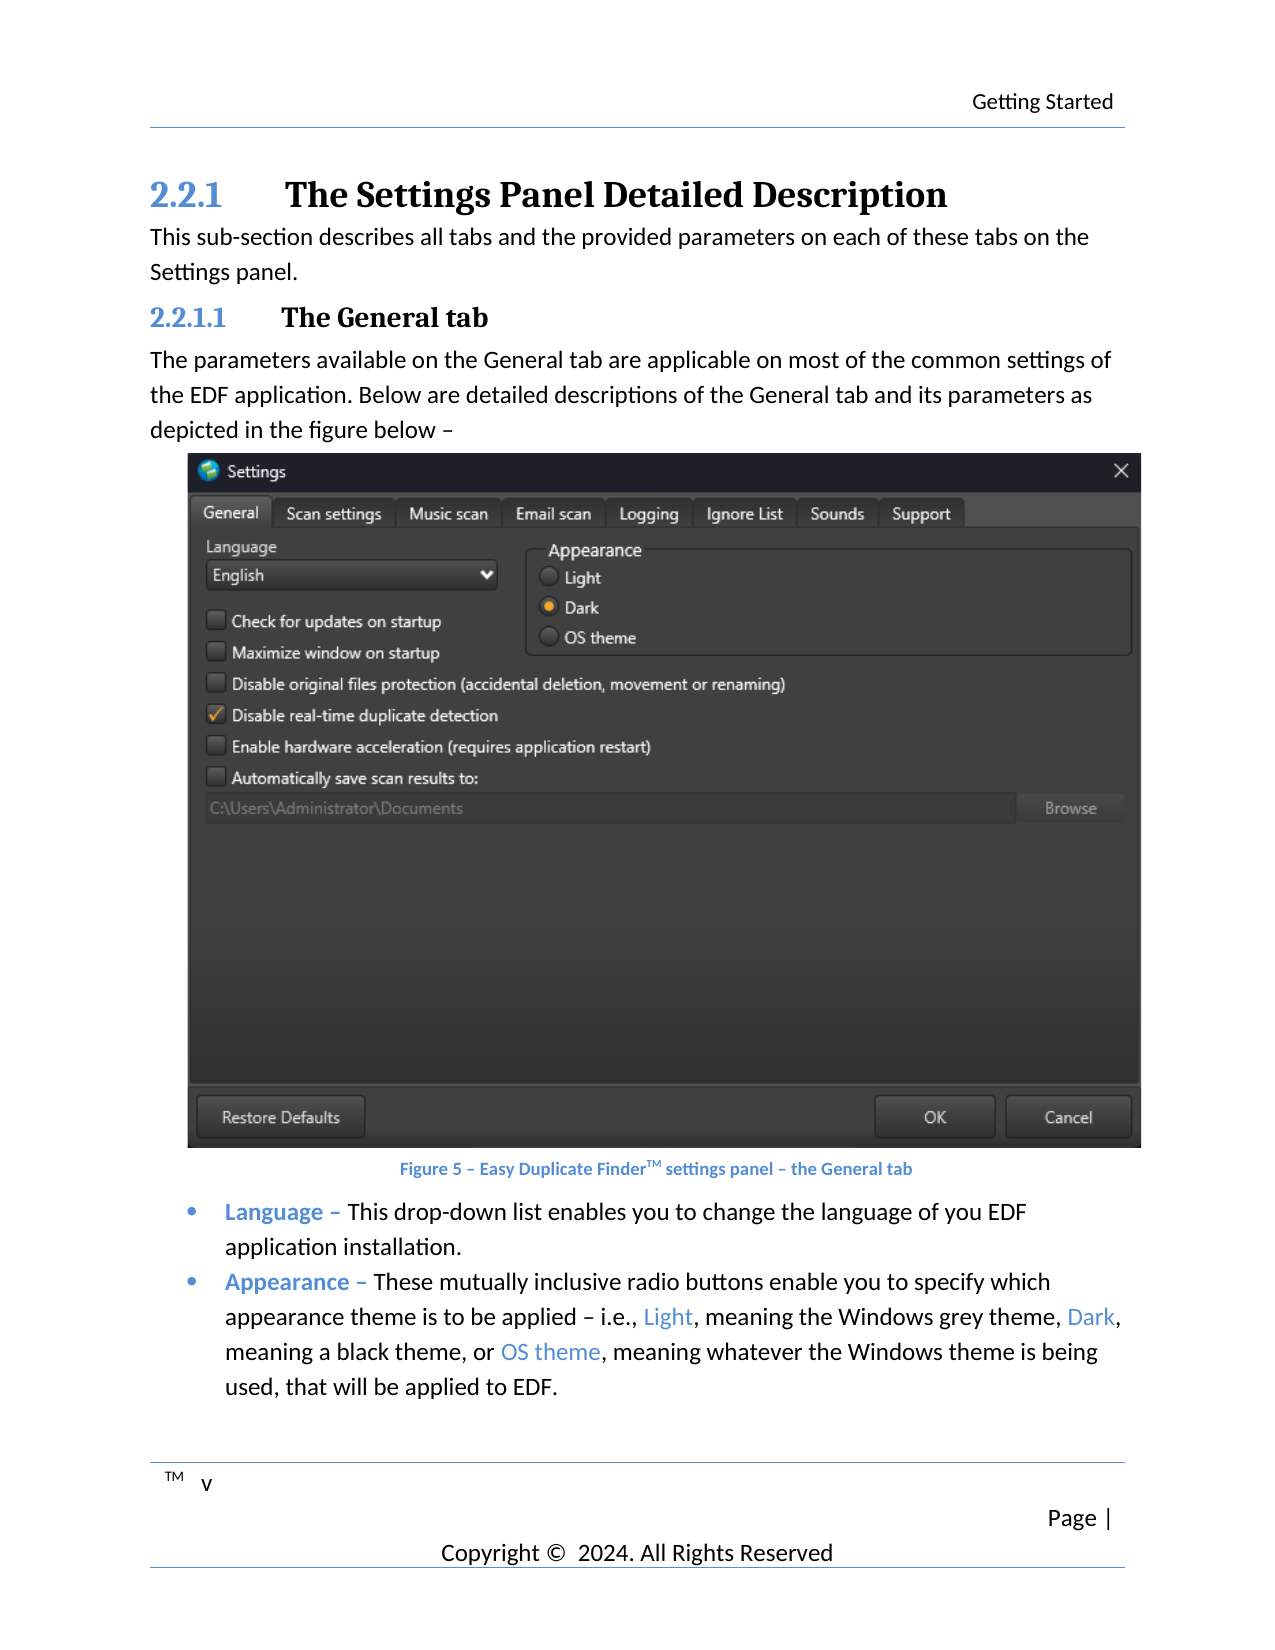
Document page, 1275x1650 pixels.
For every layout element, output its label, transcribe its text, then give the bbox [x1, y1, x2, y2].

subtitle The Settings Panel Detailed Description [150, 174, 1125, 217]
subtitle The General tab [150, 301, 1125, 335]
picture [187, 453, 1142, 1148]
list Appearance – These mutually inclusive radio buttons enable you to specify which appearance theme is to be applied – i.e., Light, meaning the Windows grey theme, Dark, meaning a black theme, or OS theme, meaning whatever the Windows theme is being used, that will be applied to EDF. [187, 1267, 1125, 1402]
list Language – This drop-down list enables you to change the language of you EDF application installation. [187, 1197, 1125, 1262]
text This sub-section describes all tabs and the provided parameters on each of these tabs on the Settings panel. [150, 221, 1125, 286]
text Figure 5 – Easy Duplicate FinderTM settings panel – the General tab [187, 1157, 1125, 1179]
text The parameters available on the General tab are applicable on most of the common settings of the EDF application. Below are detailed descriptions of the General tab and its parameters as depicted in the figure below – [150, 344, 1125, 444]
